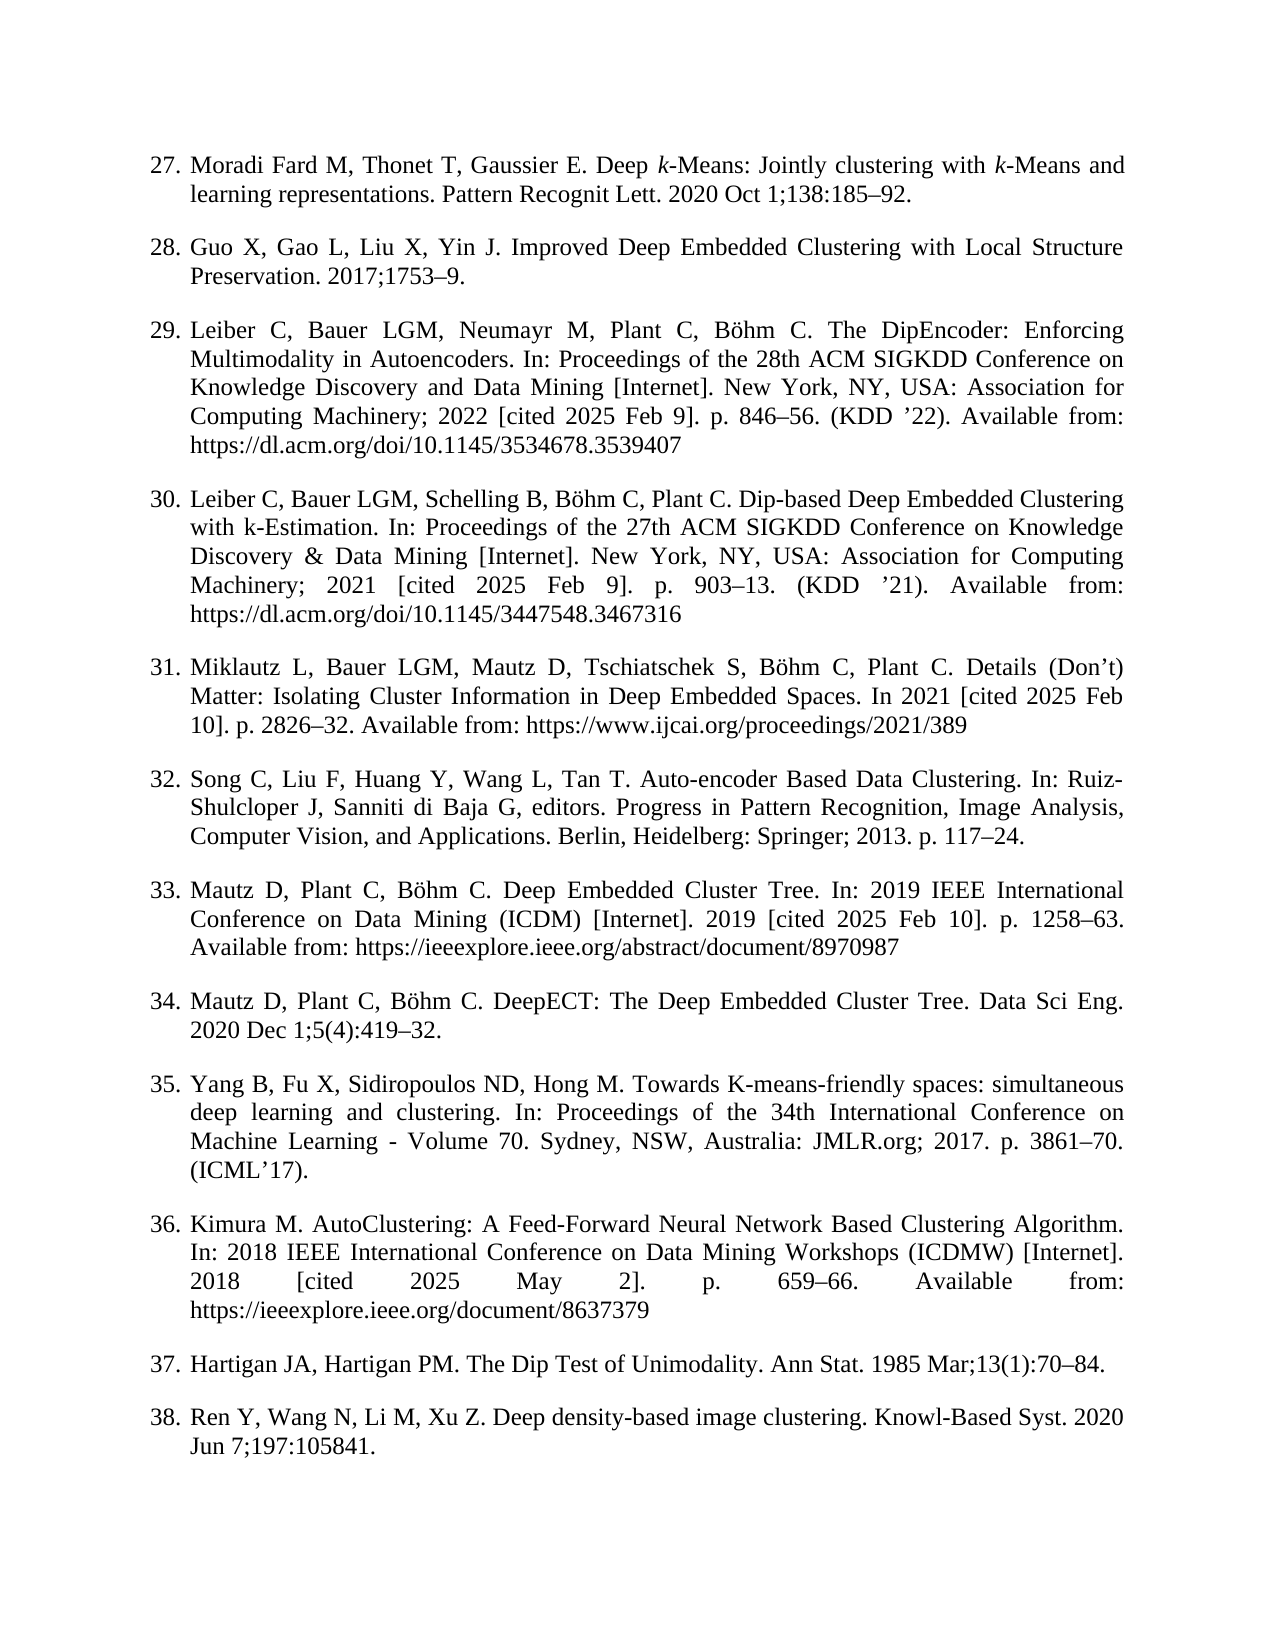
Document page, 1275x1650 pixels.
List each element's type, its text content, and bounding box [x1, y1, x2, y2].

text 35. Yang B, Fu X, Sidiropoulos ND, Hong M. Towards K-means-friendly spaces: simultaneous deep learning and clustering. In: Proceedings of the 34th International Conference on Machine Learning - Volume 70. Sydney, NSW, Australia: JMLR.org; 2017. p. 3861–70. (ICML’17). [150, 1069, 1125, 1184]
text 34. Mautz D, Plant C, Böhm C. DeepECT: The Deep Embedded Cluster Tree. Data Sci Eng. 2020 Dec 1;5(4):419–32. [150, 986, 1125, 1044]
text 27. Moradi Fard M, Thonet T, Gaussier E. Deep k-Means: Jointly clustering with k-Means and learning representations. Pattern Recognit Lett. 2020 Oct 1;138:185–92. [150, 150, 1125, 207]
text 30. Leiber C, Bauer LGM, Schelling B, Böhm C, Plant C. Dip-based Deep Embedded Clustering with k-Estimation. In: Proceedings of the 27th ACM SIGKDD Conference on Knowledge Discovery & Data Mining [Internet]. New York, NY, USA: Association for Computing Machinery; 2021 [cited 2025 Feb 9]. p. 903–13. (KDD ’21). Available from: https://dl.acm.org/doi/10.1145/3447548.3467316 [150, 484, 1125, 627]
text 38. Ren Y, Wang N, Li M, Xu Z. Deep density-based image clustering. Knowl-Based Syst. 2020 Jun 7;197:105841. [150, 1402, 1125, 1460]
text 28. Guo X, Gao L, Liu X, Yin J. Improved Deep Embedded Clustering with Local Structure Preservation. 2017;1753–9. [150, 232, 1125, 290]
text 33. Mautz D, Plant C, Böhm C. Deep Embedded Cluster Tree. In: 2019 IEEE International Conference on Data Mining (ICDM) [Internet]. 2019 [cited 2025 Feb 10]. p. 1258–63. Available from: https://ieeexplore.ieee.org/abstract/document/8970987 [150, 875, 1125, 961]
text 36. Kimura M. AutoClustering: A Feed-Forward Neural Network Based Clustering Algorithm. In: 2018 IEEE International Conference on Data Mining Workshops (ICDMW) [Internet]. 2018 [cited 2025 May 2]. p. 659–66. Available from: https://ieeexplore.ieee.org/document/8637379 [150, 1209, 1125, 1324]
text 29. Leiber C, Bauer LGM, Neumayr M, Plant C, Böhm C. The DipEncoder: Enforcing Multimodality in Autoencoders. In: Proceedings of the 28th ACM SIGKDD Conference on Knowledge Discovery and Data Mining [Internet]. New York, NY, USA: Association for Computing Machinery; 2022 [cited 2025 Feb 9]. p. 846–56. (KDD ’22). Available from: https://dl.acm.org/doi/10.1145/3534678.3539407 [150, 315, 1125, 459]
text 37. Hartigan JA, Hartigan PM. The Dip Test of Unimodality. Ann Stat. 1985 Mar;13(1):70–84. [150, 1349, 1125, 1377]
text 31. Miklautz L, Bauer LGM, Mautz D, Tschiatschek S, Böhm C, Plant C. Details (Don’t) Matter: Isolating Cluster Information in Deep Embedded Spaces. In 2021 [cited 2025 Feb 10]. p. 2826–32. Available from: https://www.ijcai.org/proceedings/2021/389 [150, 652, 1125, 739]
text 32. Song C, Liu F, Huang Y, Wang L, Tan T. Auto-encoder Based Data Clustering. In: Ruiz-Shulcloper J, Sanniti di Baja G, editors. Progress in Pattern Recognition, Image Analysis, Computer Vision, and Applications. Berlin, Heidelberg: Springer; 2013. p. 117–24. [150, 764, 1125, 850]
